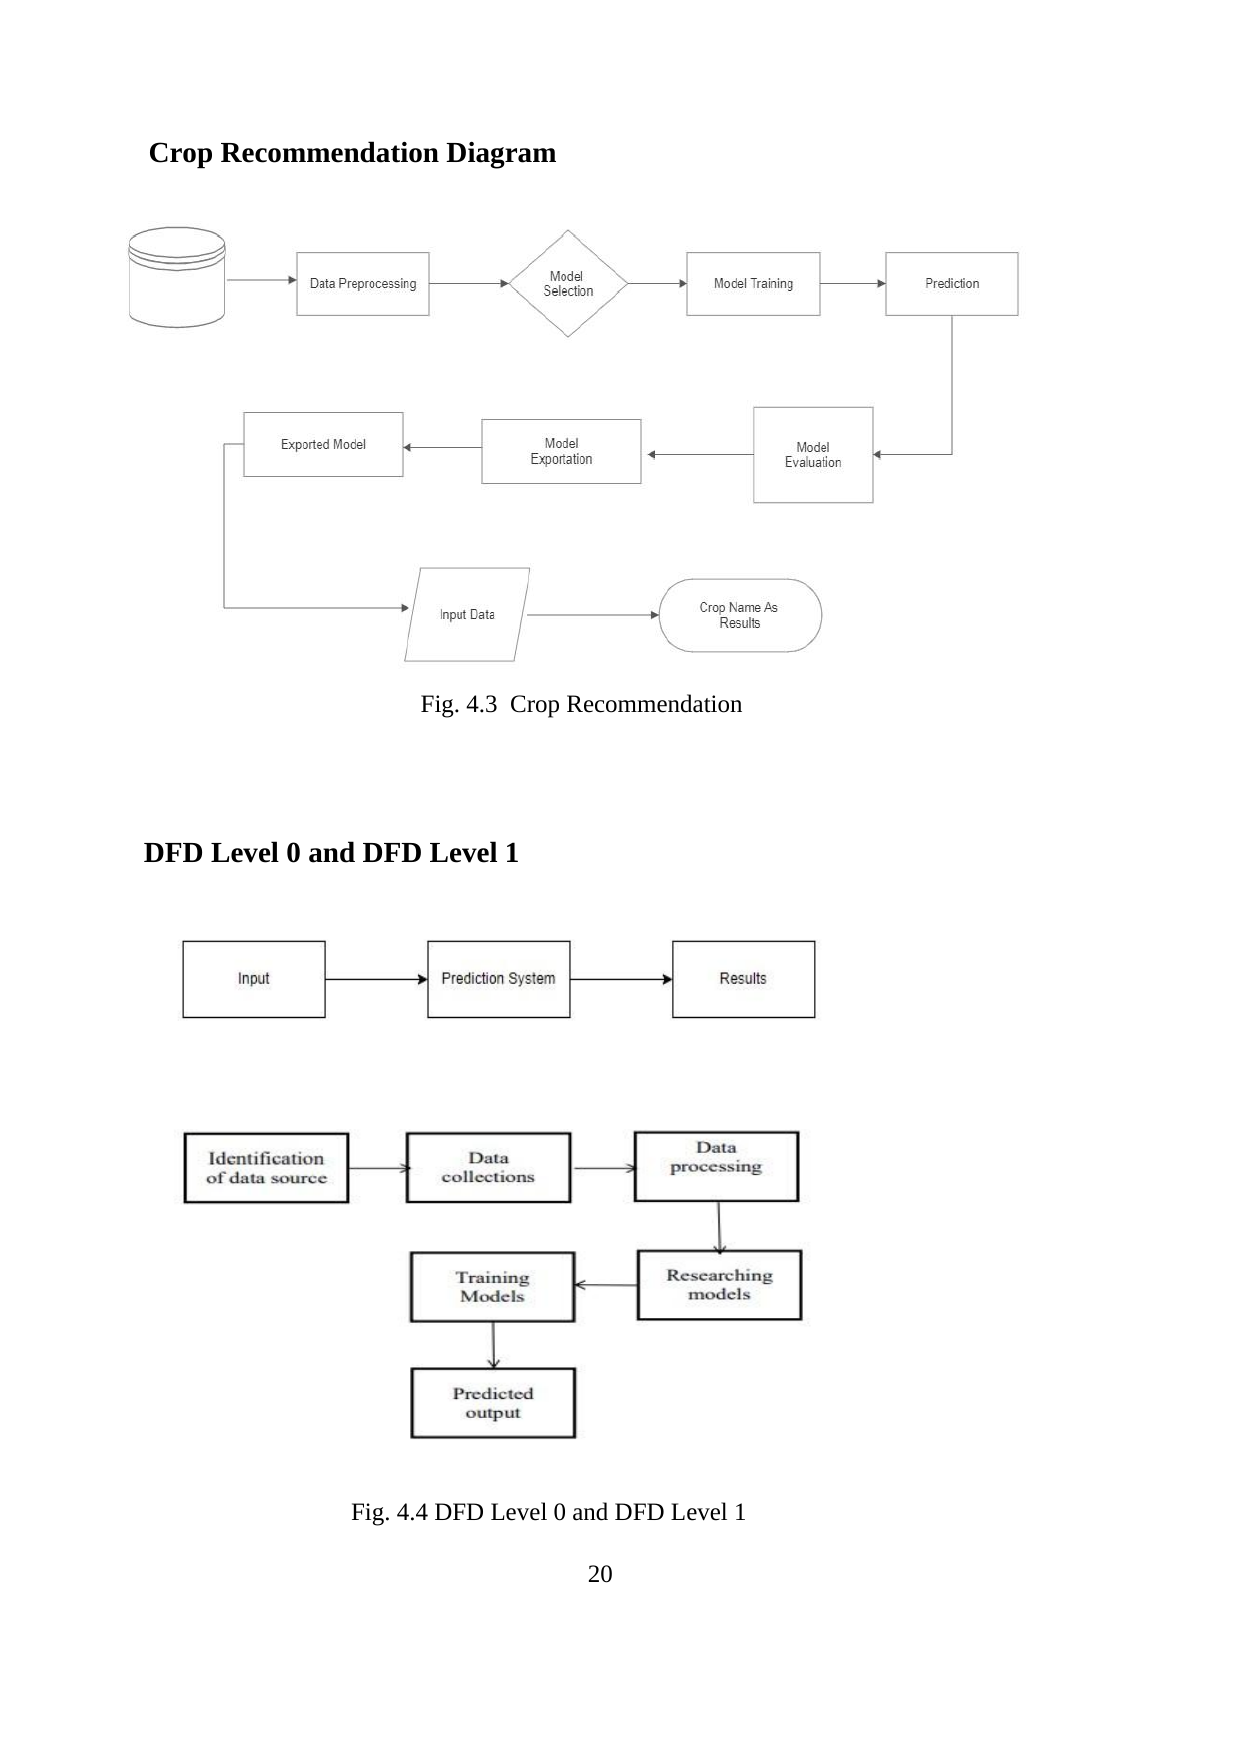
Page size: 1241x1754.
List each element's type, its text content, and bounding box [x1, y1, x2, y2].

picture [159, 899, 877, 1069]
picture [95, 181, 1101, 682]
text Fig. 4.4 DFD Level 0 and DFD Level 1 [97, 1497, 973, 1526]
text Fig. 4.3 Crop Recommendation [136, 689, 957, 718]
text DFD Level 0 and DFD Level 1 [79, 835, 980, 868]
text Crop Recommendation Diagram [136, 135, 980, 168]
picture [173, 1120, 842, 1452]
